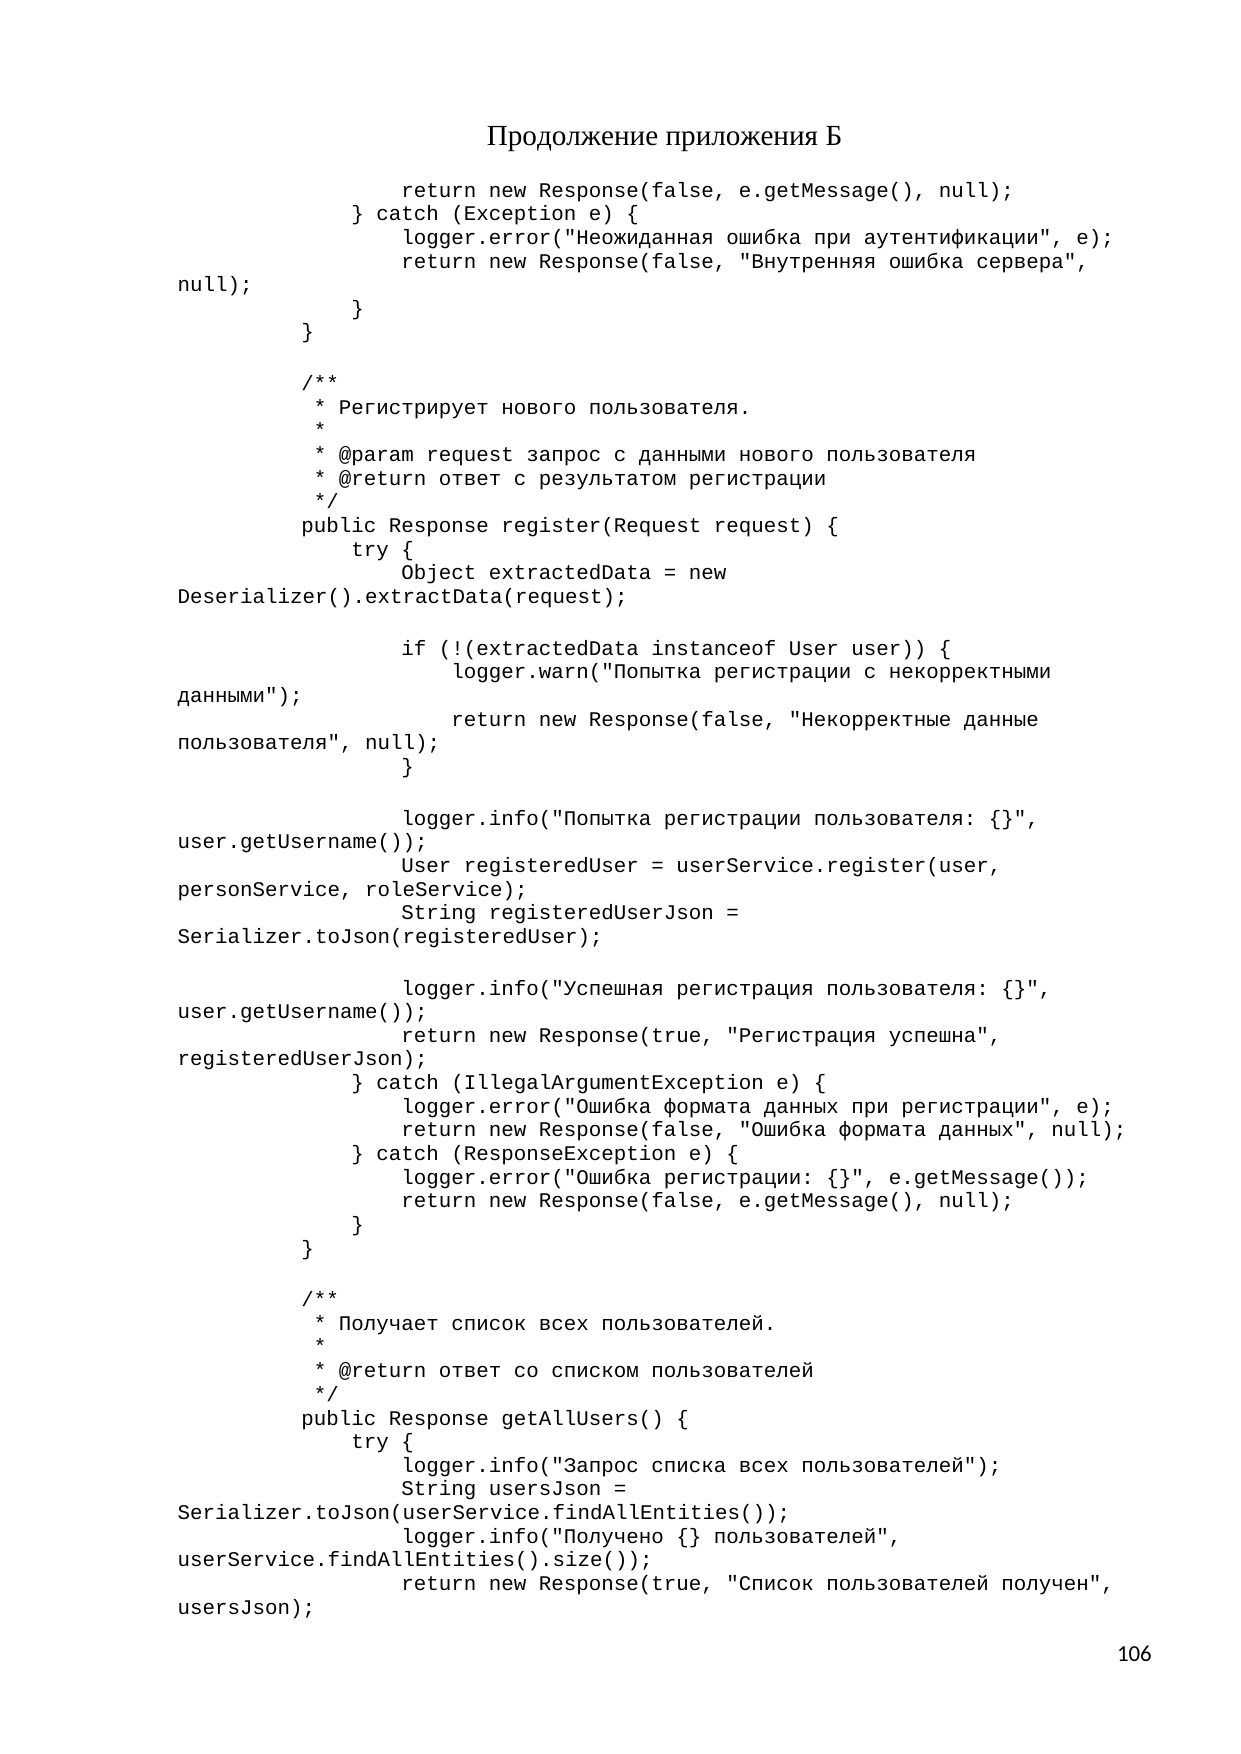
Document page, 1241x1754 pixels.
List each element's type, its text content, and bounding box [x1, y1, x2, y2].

text public Response register(Request request) { [177, 515, 1152, 539]
text * @return ответ со списком пользователей [177, 1360, 1152, 1384]
text } [177, 1238, 1152, 1261]
text logger.info("Успешная регистрация пользователя: {}", user.getUsername()); [177, 977, 1152, 1025]
text logger.error("Неожиданная ошибка при аутентификации", e); [177, 227, 1152, 251]
text return new Response(true, "Регистрация успешна", registeredUserJson); [177, 1025, 1152, 1072]
text public Response getAllUsers() { [177, 1407, 1152, 1431]
text return new Response(false, e.getMessage(), null); [177, 180, 1152, 203]
text * @return ответ с результатом регистрации [177, 468, 1152, 491]
text return new Response(false, e.getMessage(), null); [177, 1190, 1152, 1214]
text logger.info("Попытка регистрации пользователя: {}", user.getUsername()); [177, 808, 1152, 855]
text Продолжение приложения Б [177, 118, 1152, 152]
text } [177, 756, 1152, 779]
text String registeredUserJson = Serializer.toJson(registeredUser); [177, 902, 1152, 949]
text } catch (Exception e) { [177, 203, 1152, 227]
text * [177, 421, 1152, 444]
text String usersJson = Serializer.toJson(userService.findAllEntities()); [177, 1478, 1152, 1526]
text * [177, 1337, 1152, 1360]
text */ [177, 491, 1152, 515]
text /** [177, 1289, 1152, 1313]
text logger.error("Ошибка регистрации: {}", e.getMessage()); [177, 1167, 1152, 1190]
text return new Response(false, "Внутренняя ошибка сервера", null); [177, 251, 1152, 298]
text } catch (IllegalArgumentException e) { [177, 1072, 1152, 1096]
text logger.info("Запрос списка всех пользователей"); [177, 1455, 1152, 1478]
text logger.info("Получено {} пользователей", userService.findAllEntities().size()); [177, 1526, 1152, 1573]
text * Получает список всех пользователей. [177, 1313, 1152, 1337]
text try { [177, 1431, 1152, 1455]
text if (!(extractedData instanceof User user)) { [177, 638, 1152, 661]
text * Регистрирует нового пользователя. [177, 397, 1152, 421]
text } catch (ResponseException e) { [177, 1143, 1152, 1167]
text logger.error("Ошибка формата данных при регистрации", e); [177, 1096, 1152, 1119]
text } [177, 322, 1152, 345]
text return new Response(false, "Ошибка формата данных", null); [177, 1119, 1152, 1143]
text logger.warn("Попытка регистрации с некорректными данными"); [177, 661, 1152, 709]
text return new Response(true, "Список пользователей получен", usersJson); [177, 1573, 1152, 1620]
text Object extractedData = new Deserializer().extractData(request); [177, 562, 1152, 610]
text return new Response(false, "Некорректные данные пользователя", null); [177, 709, 1152, 756]
text try { [177, 539, 1152, 562]
text */ [177, 1384, 1152, 1407]
text } [177, 298, 1152, 322]
text User registeredUser = userService.register(user, personService, roleService); [177, 855, 1152, 902]
text * @param request запрос с данными нового пользователя [177, 444, 1152, 468]
text /** [177, 373, 1152, 397]
text } [177, 1214, 1152, 1238]
